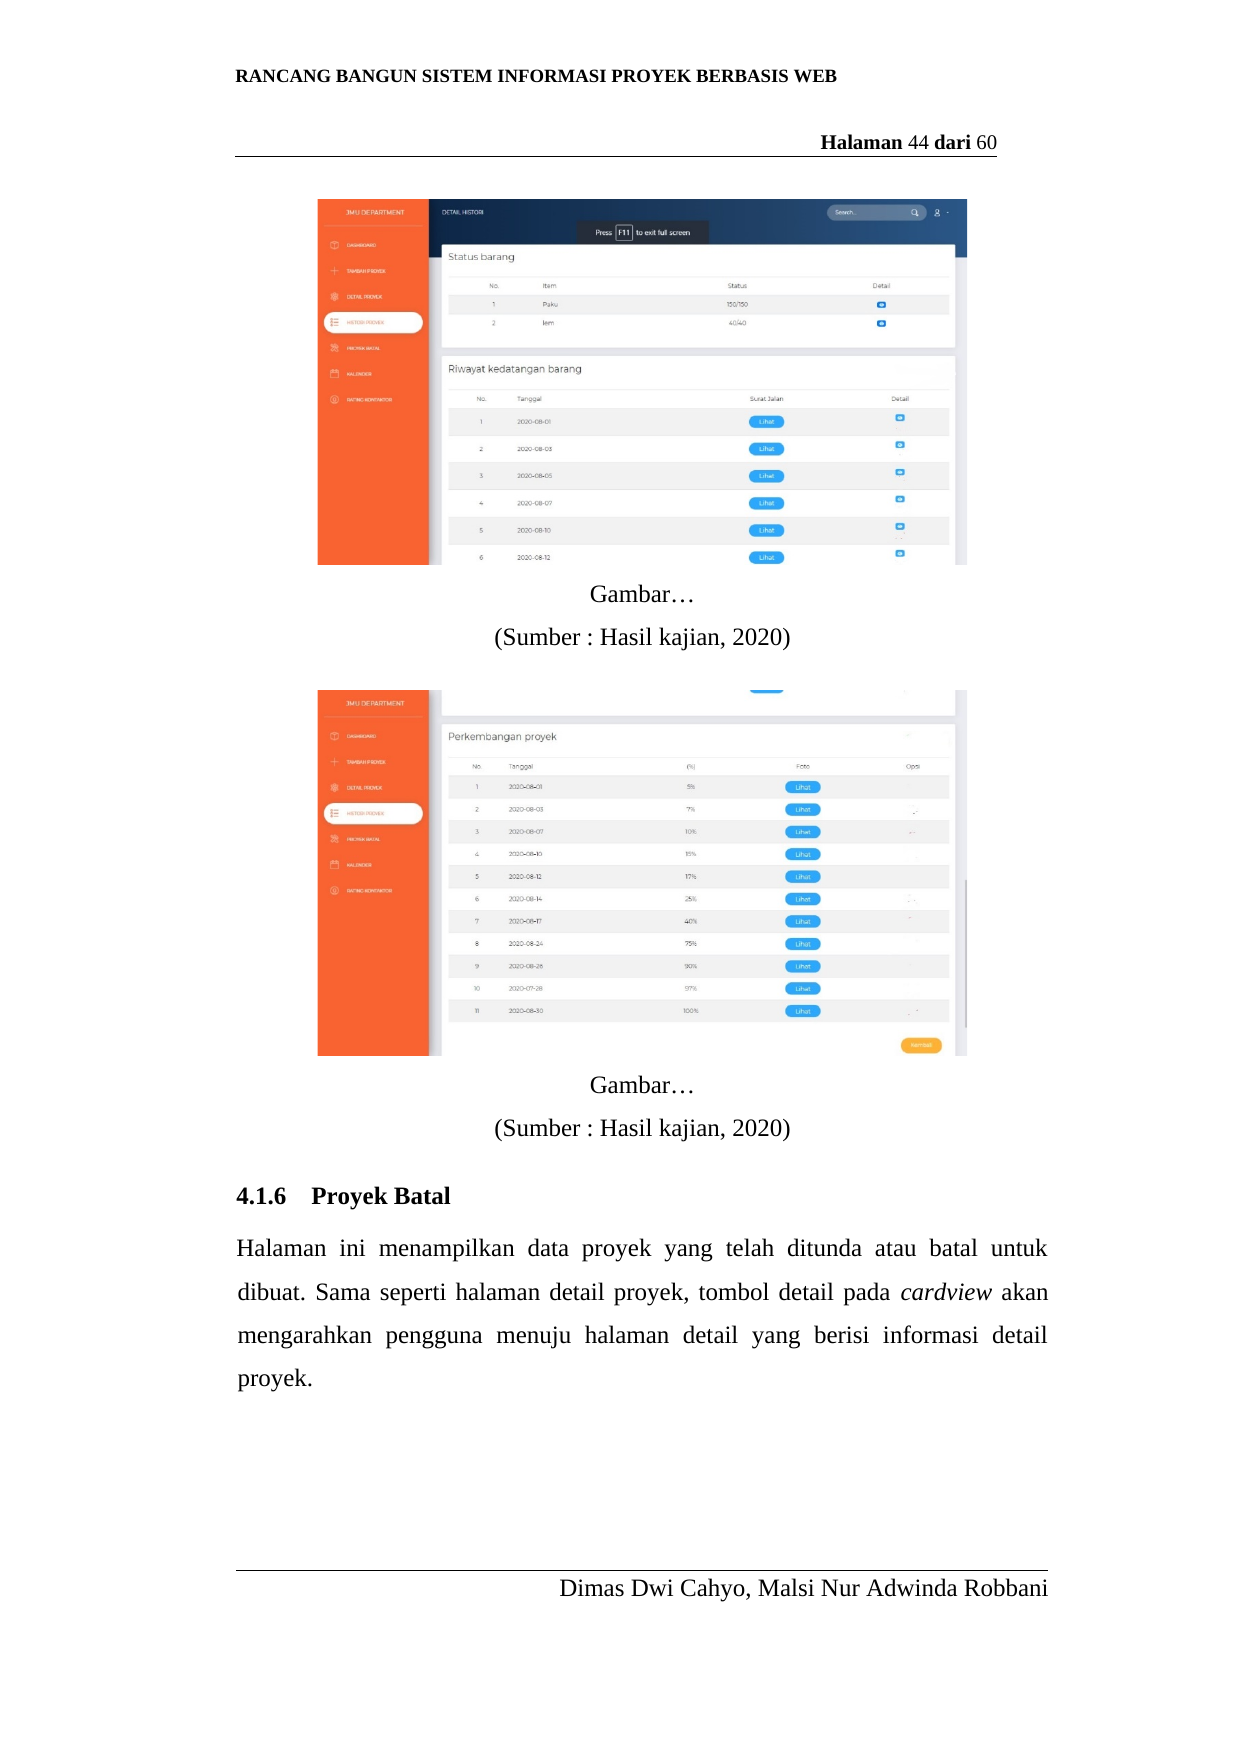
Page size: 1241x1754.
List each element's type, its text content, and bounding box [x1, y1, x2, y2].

text Halaman ini menampilkan data proyek yang telah ditunda atau batal untuk dibuat. Sama seperti halaman detail proyek, tombol detail pada cardview akan mengarahkan pengguna menuju halaman detail yang berisi informasi detail proyek. [236, 1233, 1048, 1392]
subtitle Proyek Batal [236, 1181, 1048, 1210]
text (Sumber : Hasil kajian, 2020) [236, 1113, 1048, 1142]
text Gambar… [236, 1070, 1048, 1099]
picture [317, 690, 968, 1056]
text (Sumber : Hasil kajian, 2020) [236, 622, 1048, 651]
picture [317, 199, 968, 565]
text Gambar… [236, 579, 1048, 608]
